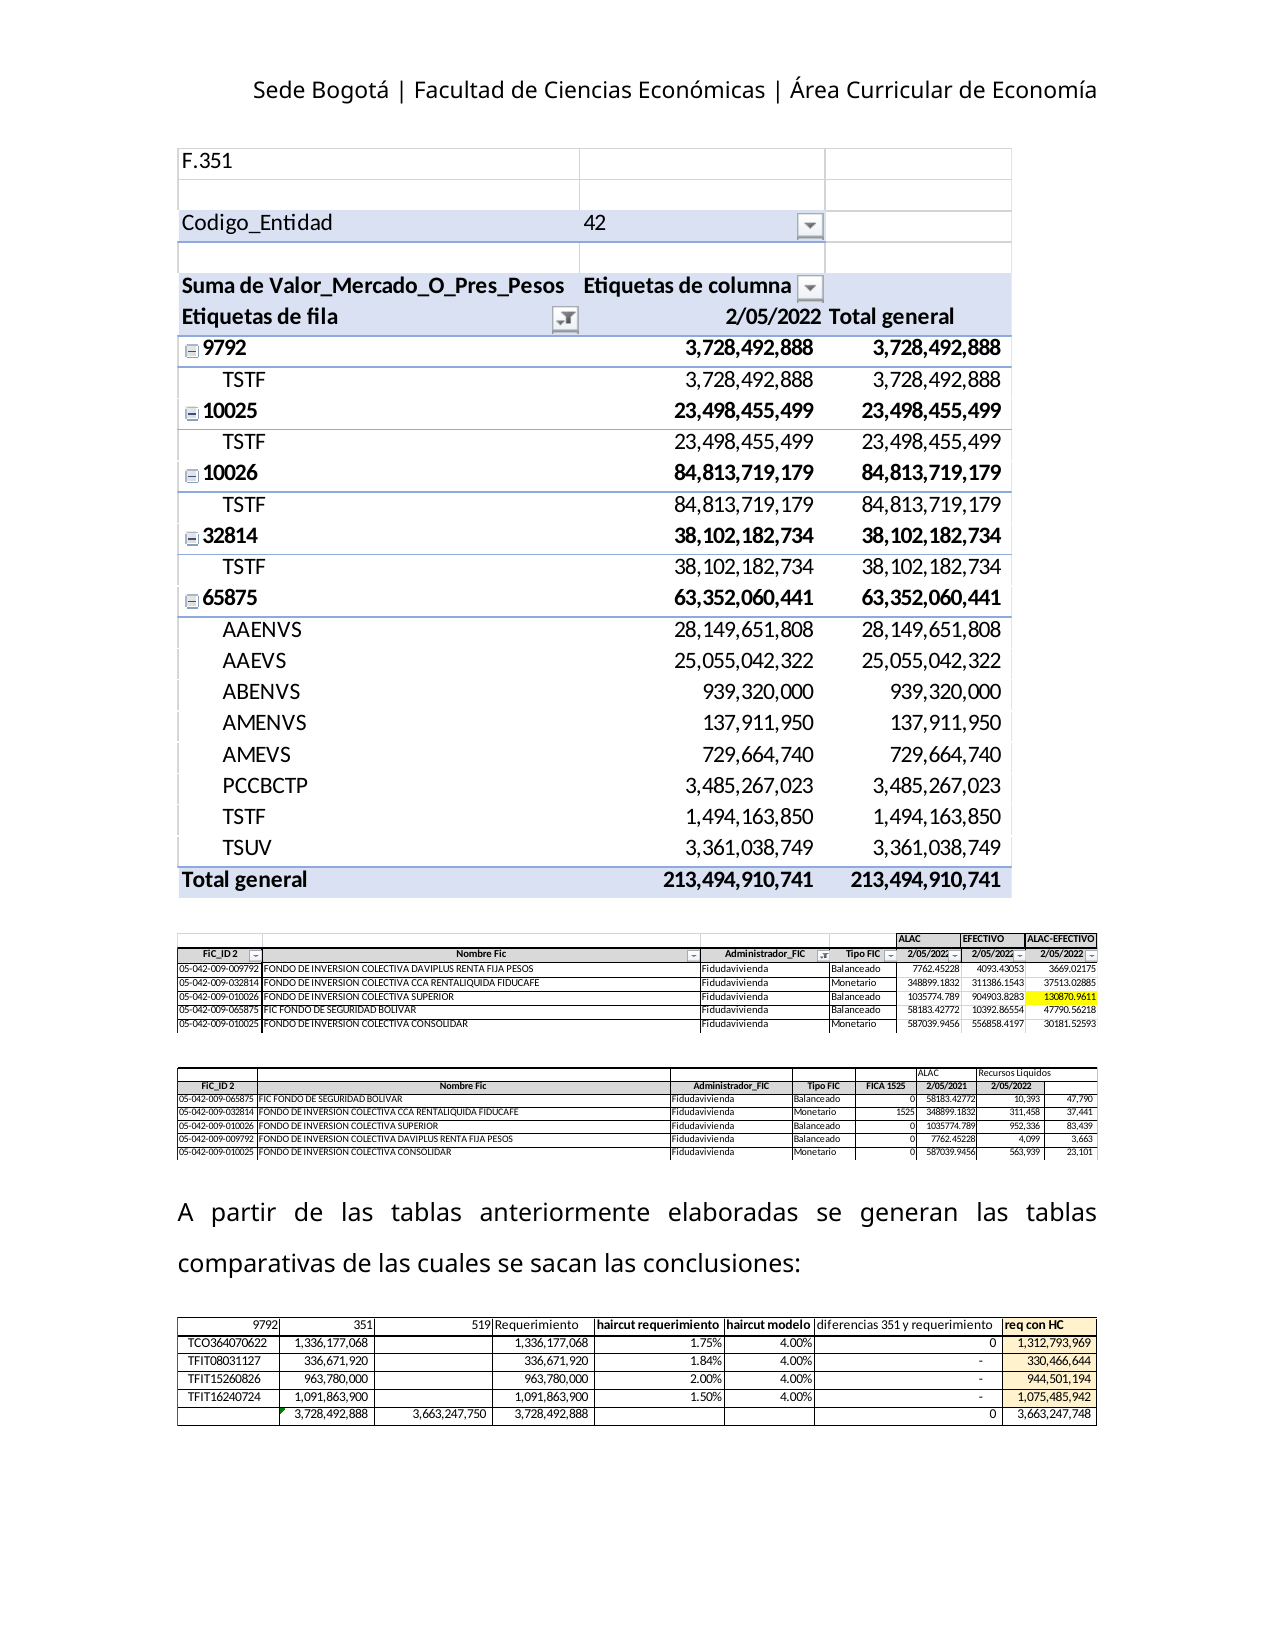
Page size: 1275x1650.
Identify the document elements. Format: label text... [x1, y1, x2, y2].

text A partir de las tablas anteriormente elaboradas se generan las tablas comparativas de las cuales se sacan las conclusiones: [177, 1195, 1098, 1280]
